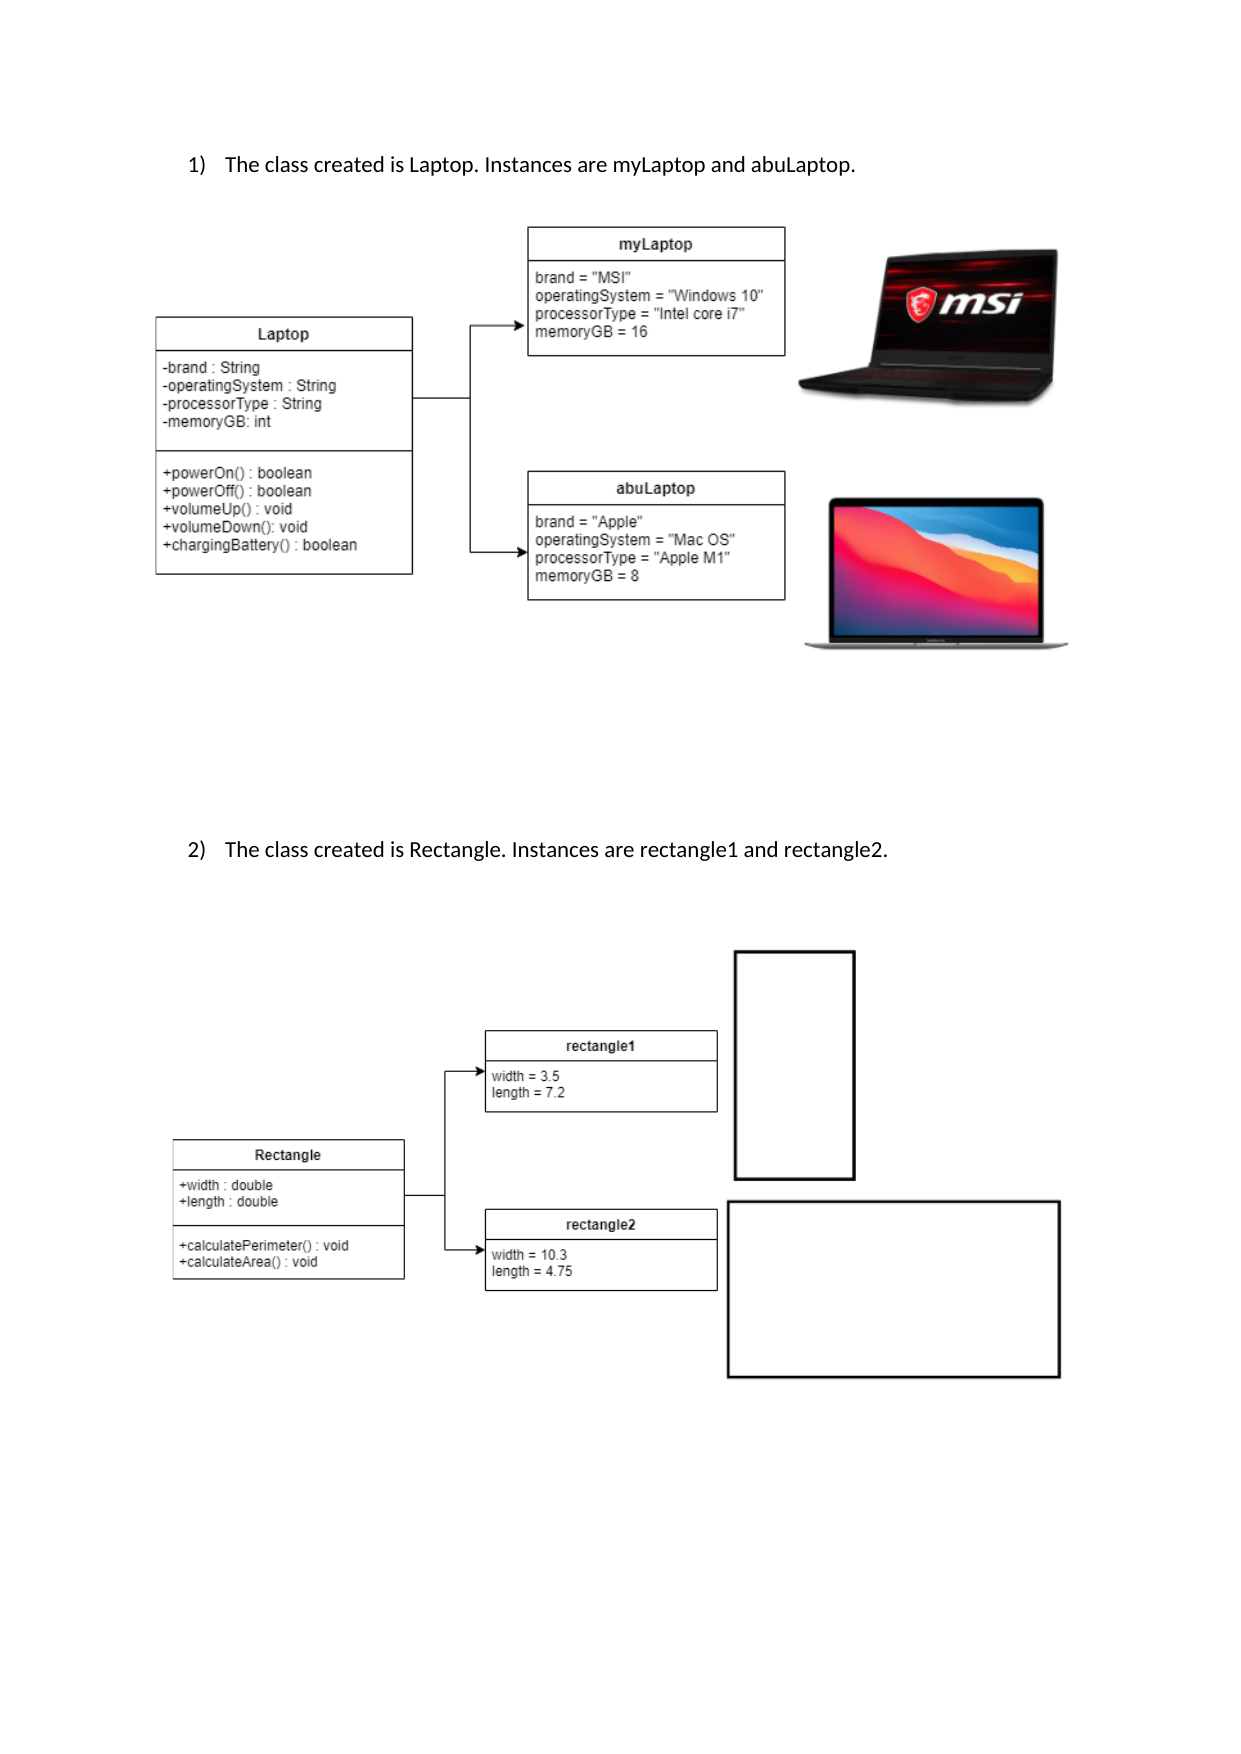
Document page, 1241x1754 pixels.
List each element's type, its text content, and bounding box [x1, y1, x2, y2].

picture [155, 210, 1085, 652]
picture [172, 942, 1068, 1384]
list The class created is Laptop. Instances are myLaptop and abuLaptop. [187, 150, 1090, 178]
list The class created is Rectangle. Instances are rectangle1 and rectangle2. [187, 835, 1090, 863]
